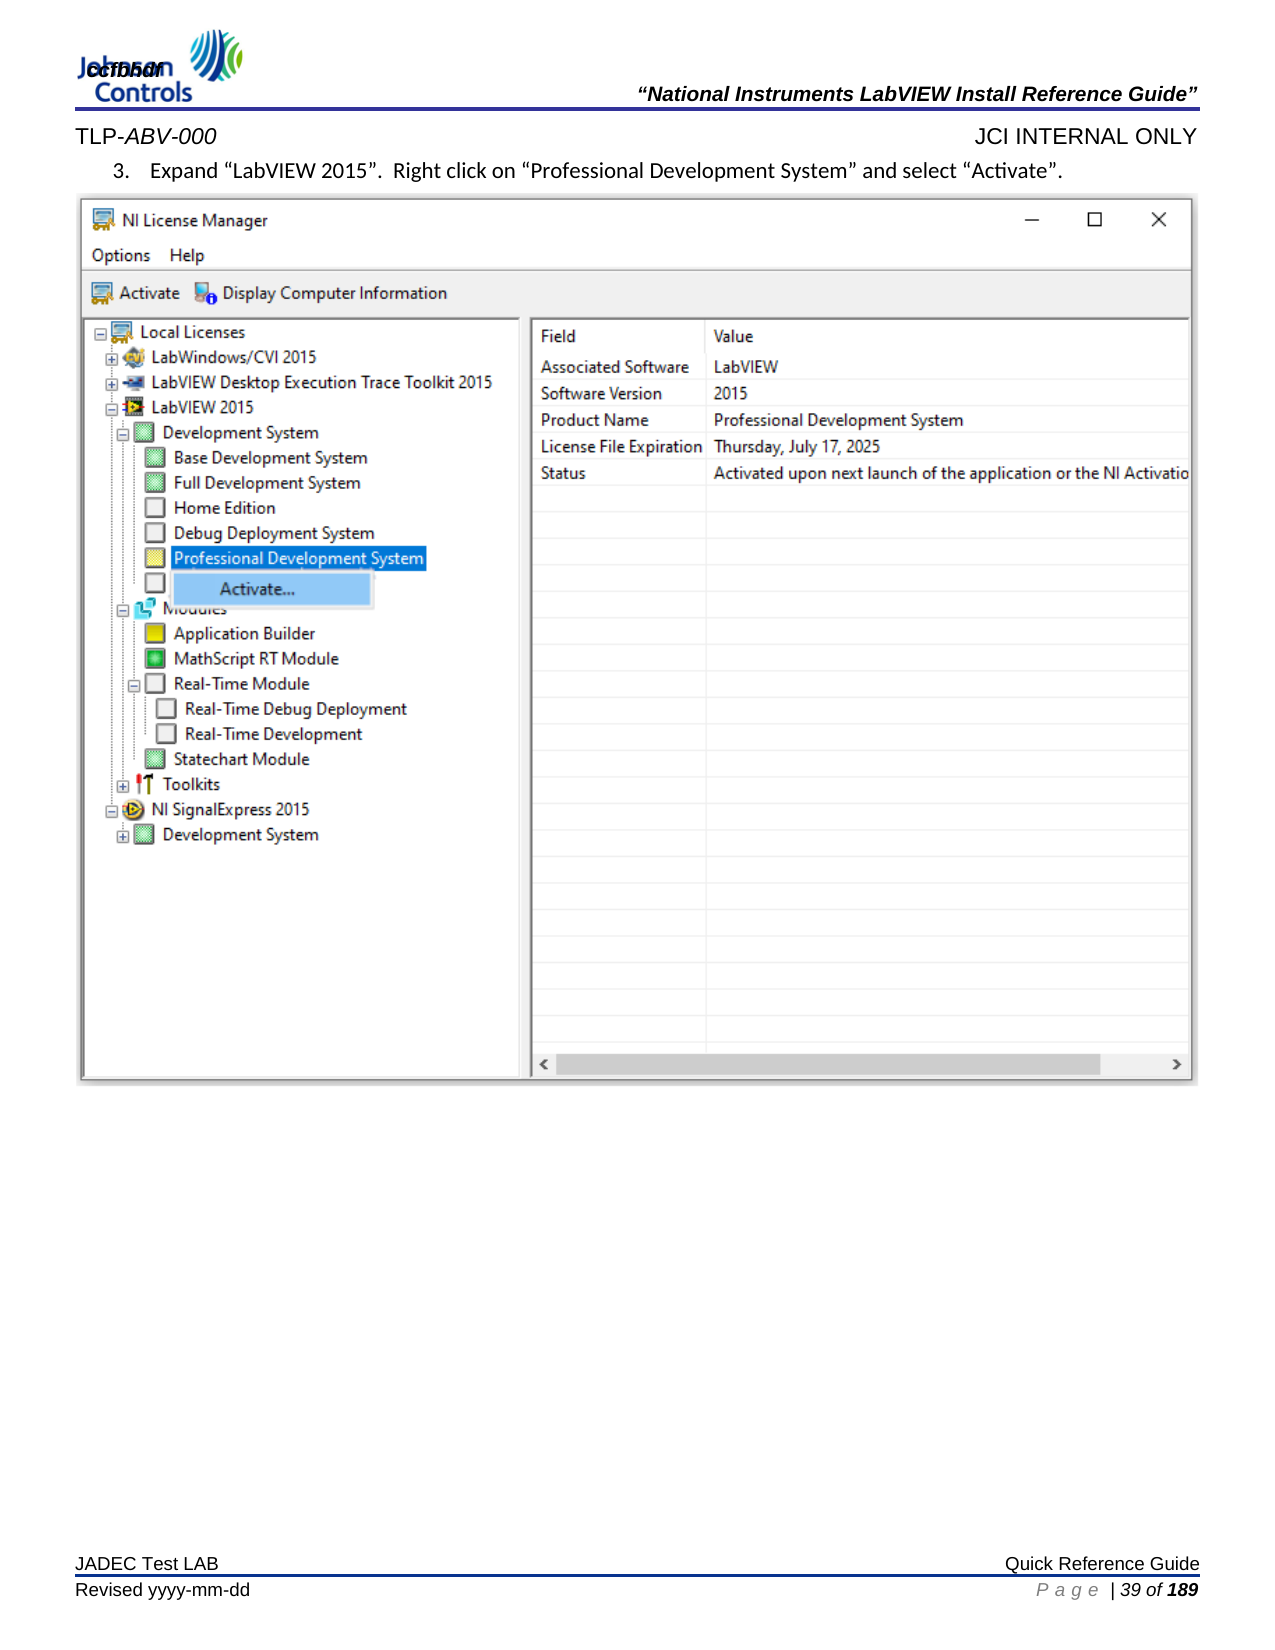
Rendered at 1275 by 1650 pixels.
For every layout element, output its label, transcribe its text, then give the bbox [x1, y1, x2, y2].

list Expand “LabVIEW 2015”. Right click on “Professional Development System” and select “Activate”. [112, 156, 1200, 184]
picture [75, 193, 1200, 1089]
picture [76, 26, 246, 105]
